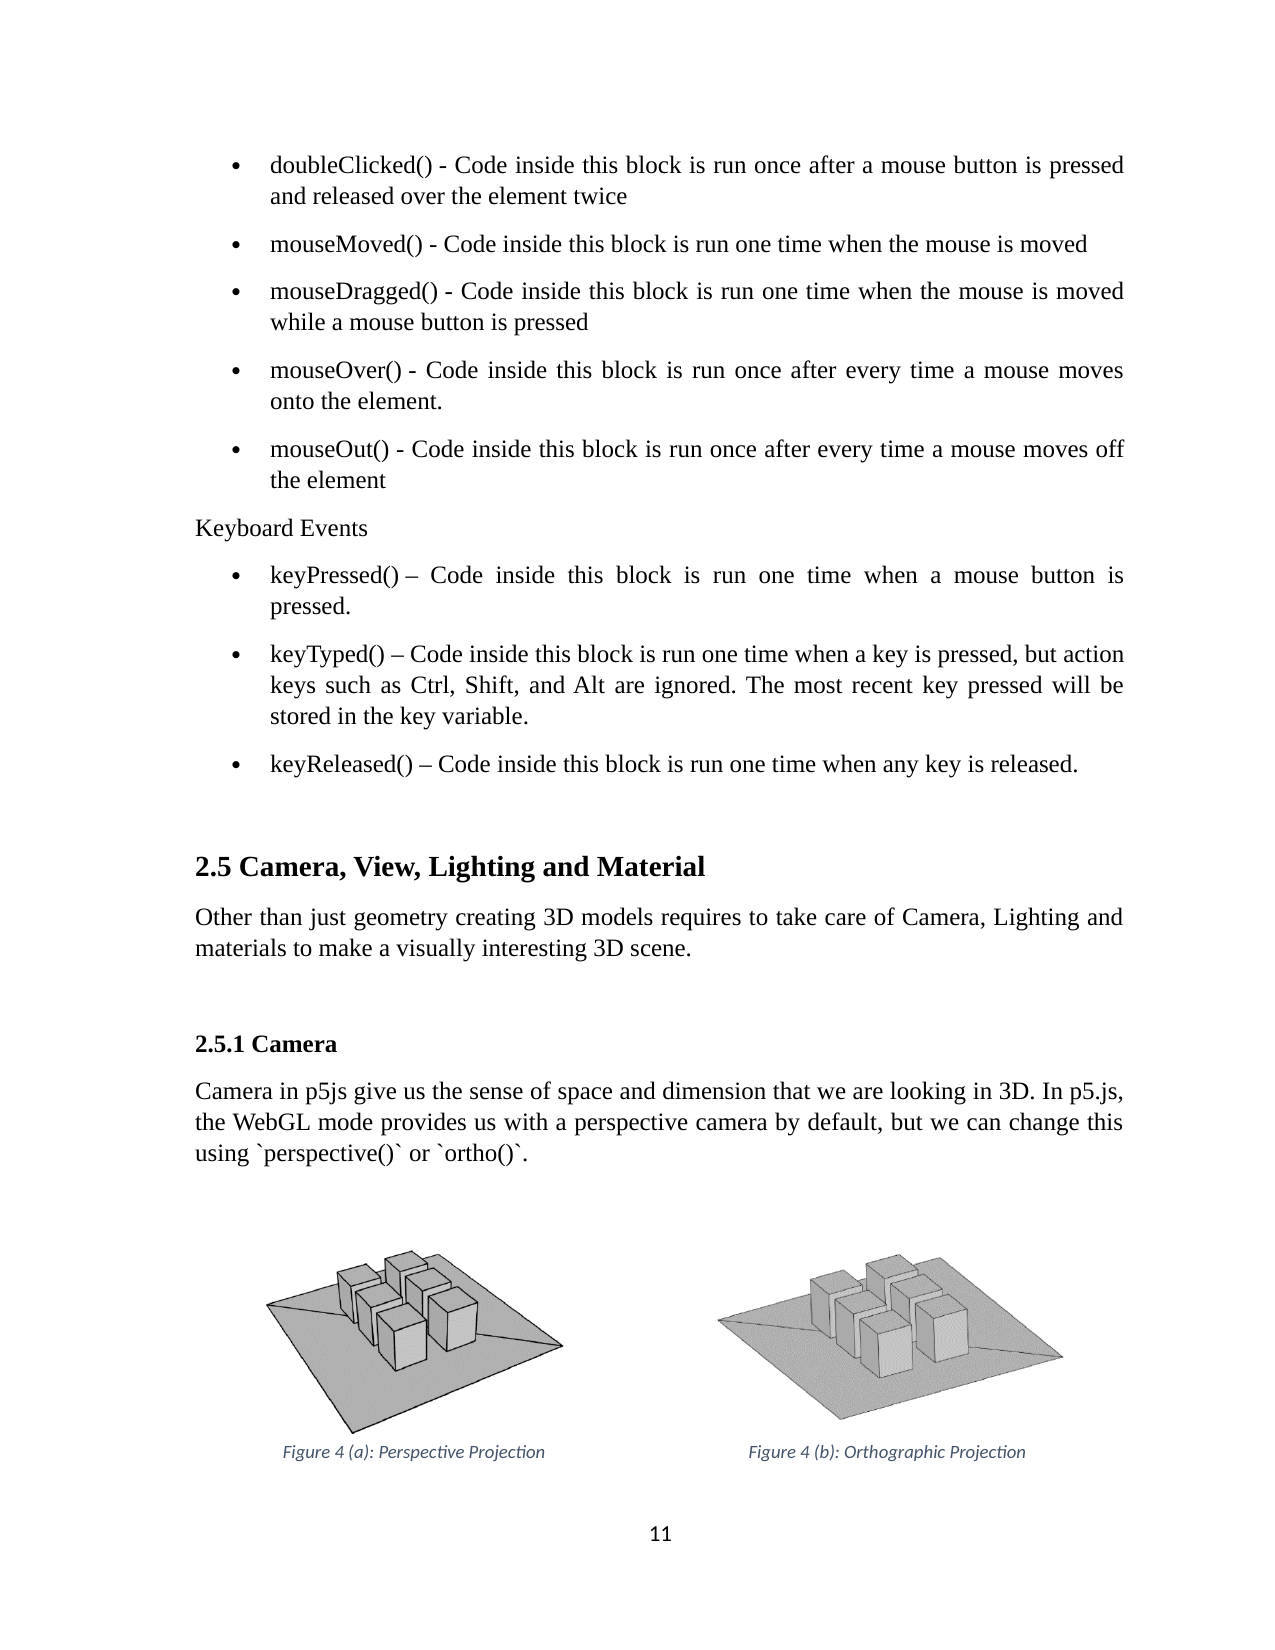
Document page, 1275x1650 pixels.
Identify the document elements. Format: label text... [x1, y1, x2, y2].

list mouseMoved() - Code inside this block is run one time when the mouse is moved [232, 229, 1125, 257]
text Camera in p5js give us the sense of space and dimension that we are looking in 3D. In p5.js, the WebGL mode provides us with a perspective camera by default, but we can change this using `perspective()` or `ortho()`. [195, 1076, 1125, 1167]
list doubleClicked() - Code inside this block is run once after a mouse button is pressed and released over the element twice [232, 150, 1125, 210]
list mouseOver() - Code inside this block is run once after every time a mouse moves onto the element. [232, 355, 1125, 415]
list mouseOut() - Code inside this block is run once after every time a mouse moves off the element [232, 434, 1125, 494]
text 2.5.1 Camera [195, 1029, 1125, 1057]
text 2.5 Camera, View, Lighting and Material [195, 849, 1125, 883]
text Keyboard Events [195, 513, 1125, 541]
picture [245, 1187, 583, 1440]
list keyTyped() – Code inside this block is run one time when a key is pressed, but action keys such as Ctrl, Shift, and Alt are ignored. The most recent key pressed will be stored in the key variable. [232, 639, 1125, 730]
list keyPressed() – Code inside this block is run one time when a mouse button is pressed. [232, 560, 1125, 620]
list mouseDragged() - Code inside this block is run one time when the mouse is moved while a mouse button is pressed [232, 276, 1125, 336]
text Other than just geometry creating 3D models requires to take care of Camera, Lighting and materials to make a visually interesting 3D scene. [195, 902, 1125, 962]
list keyReleased() – Code inside this block is run one time when any key is released. [232, 749, 1125, 778]
picture [701, 1187, 1075, 1440]
